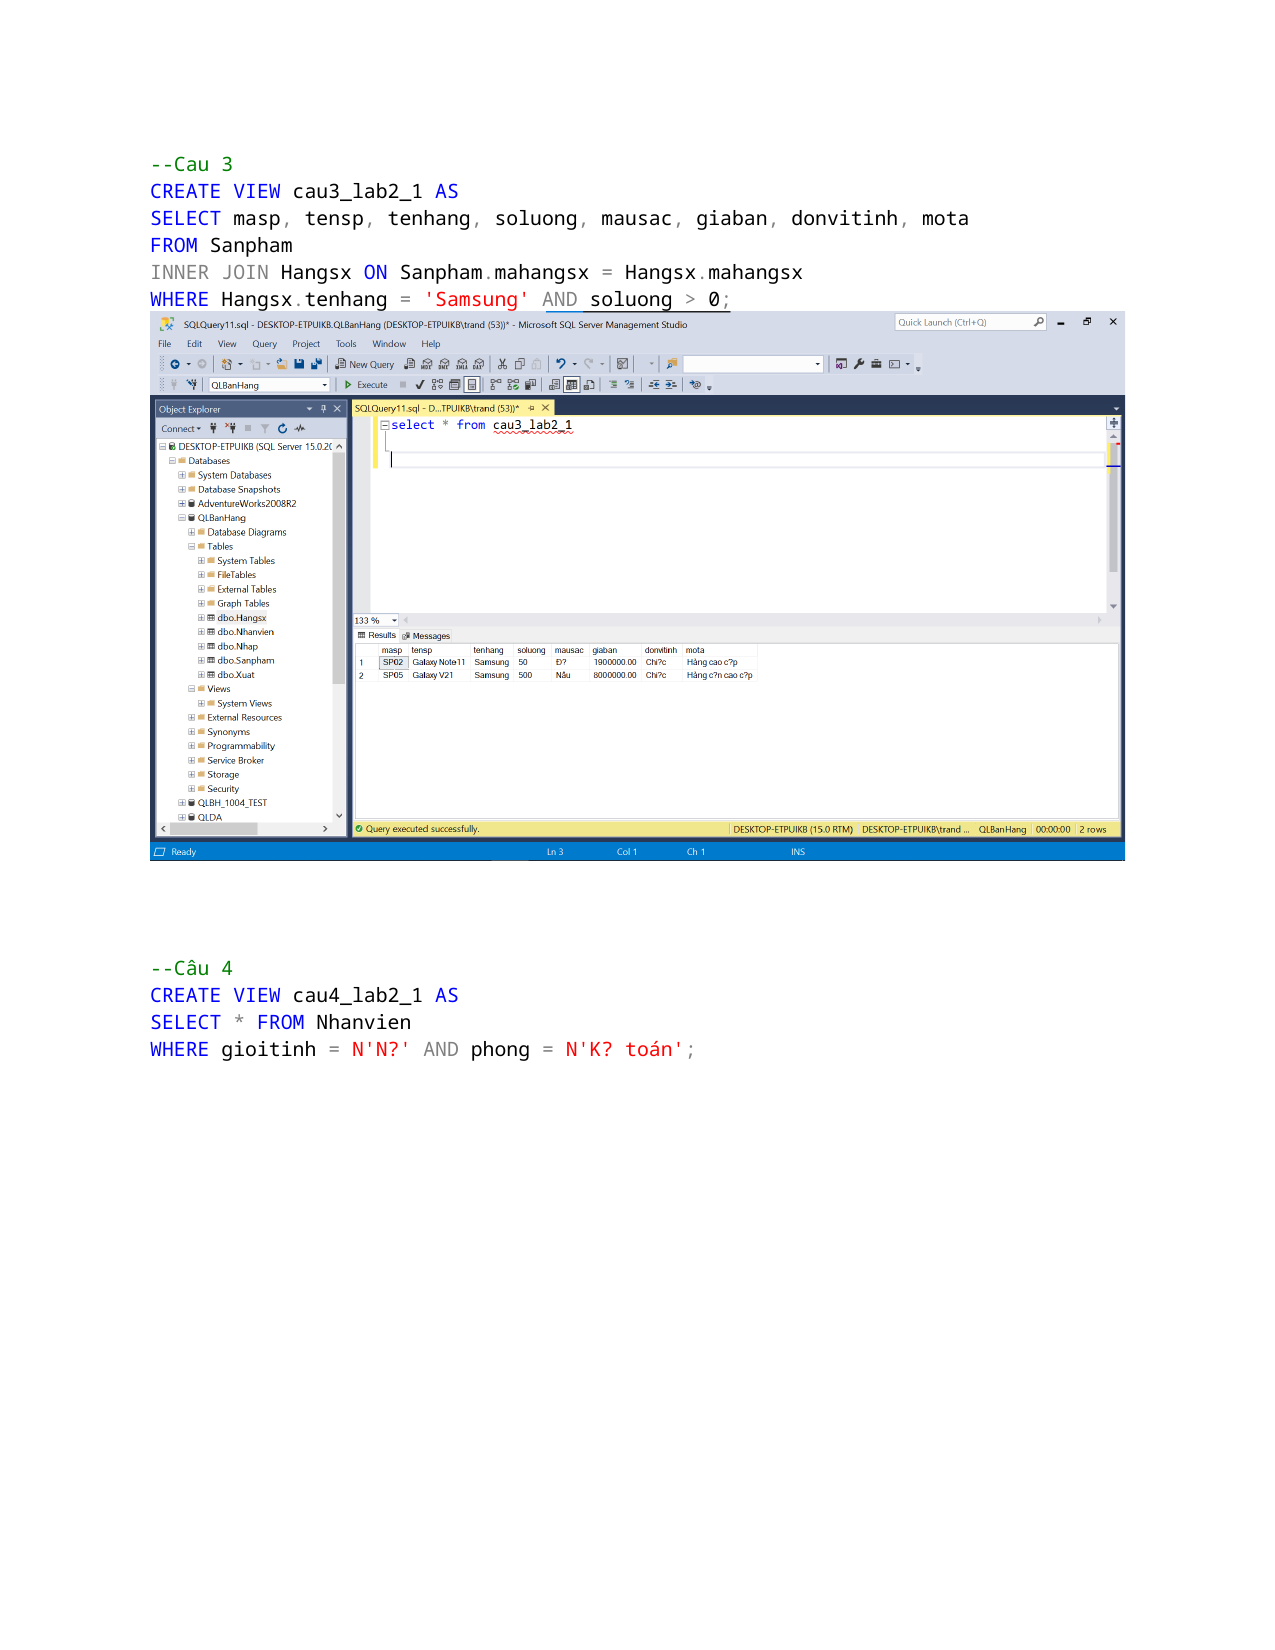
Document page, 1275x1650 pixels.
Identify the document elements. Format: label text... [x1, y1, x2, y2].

text CREATE VIEW cau3_lab2_1 AS [150, 177, 1125, 204]
text INNER JOIN Hangsx ON Sanpham.mahangsx = Hangsx.mahangsx [150, 258, 1125, 285]
text CREATE VIEW cau4_lab2_1 AS [150, 981, 1125, 1008]
text SELECT * FROM Nhanvien [150, 1008, 1125, 1035]
picture [150, 311, 1125, 861]
text WHERE gioitinh = N'N?' AND phong = N'K? toán'; [150, 1035, 1125, 1062]
text FROM Sanpham [150, 231, 1125, 258]
text SELECT masp, tensp, tenhang, soluong, mausac, giaban, donvitinh, mota [150, 204, 1125, 231]
text WHERE Hangsx.tenhang = 'Samsung' AND soluong > 0; [150, 285, 1125, 311]
text --Cau 3 [150, 150, 1125, 177]
text --Câu 4 [150, 954, 1125, 981]
